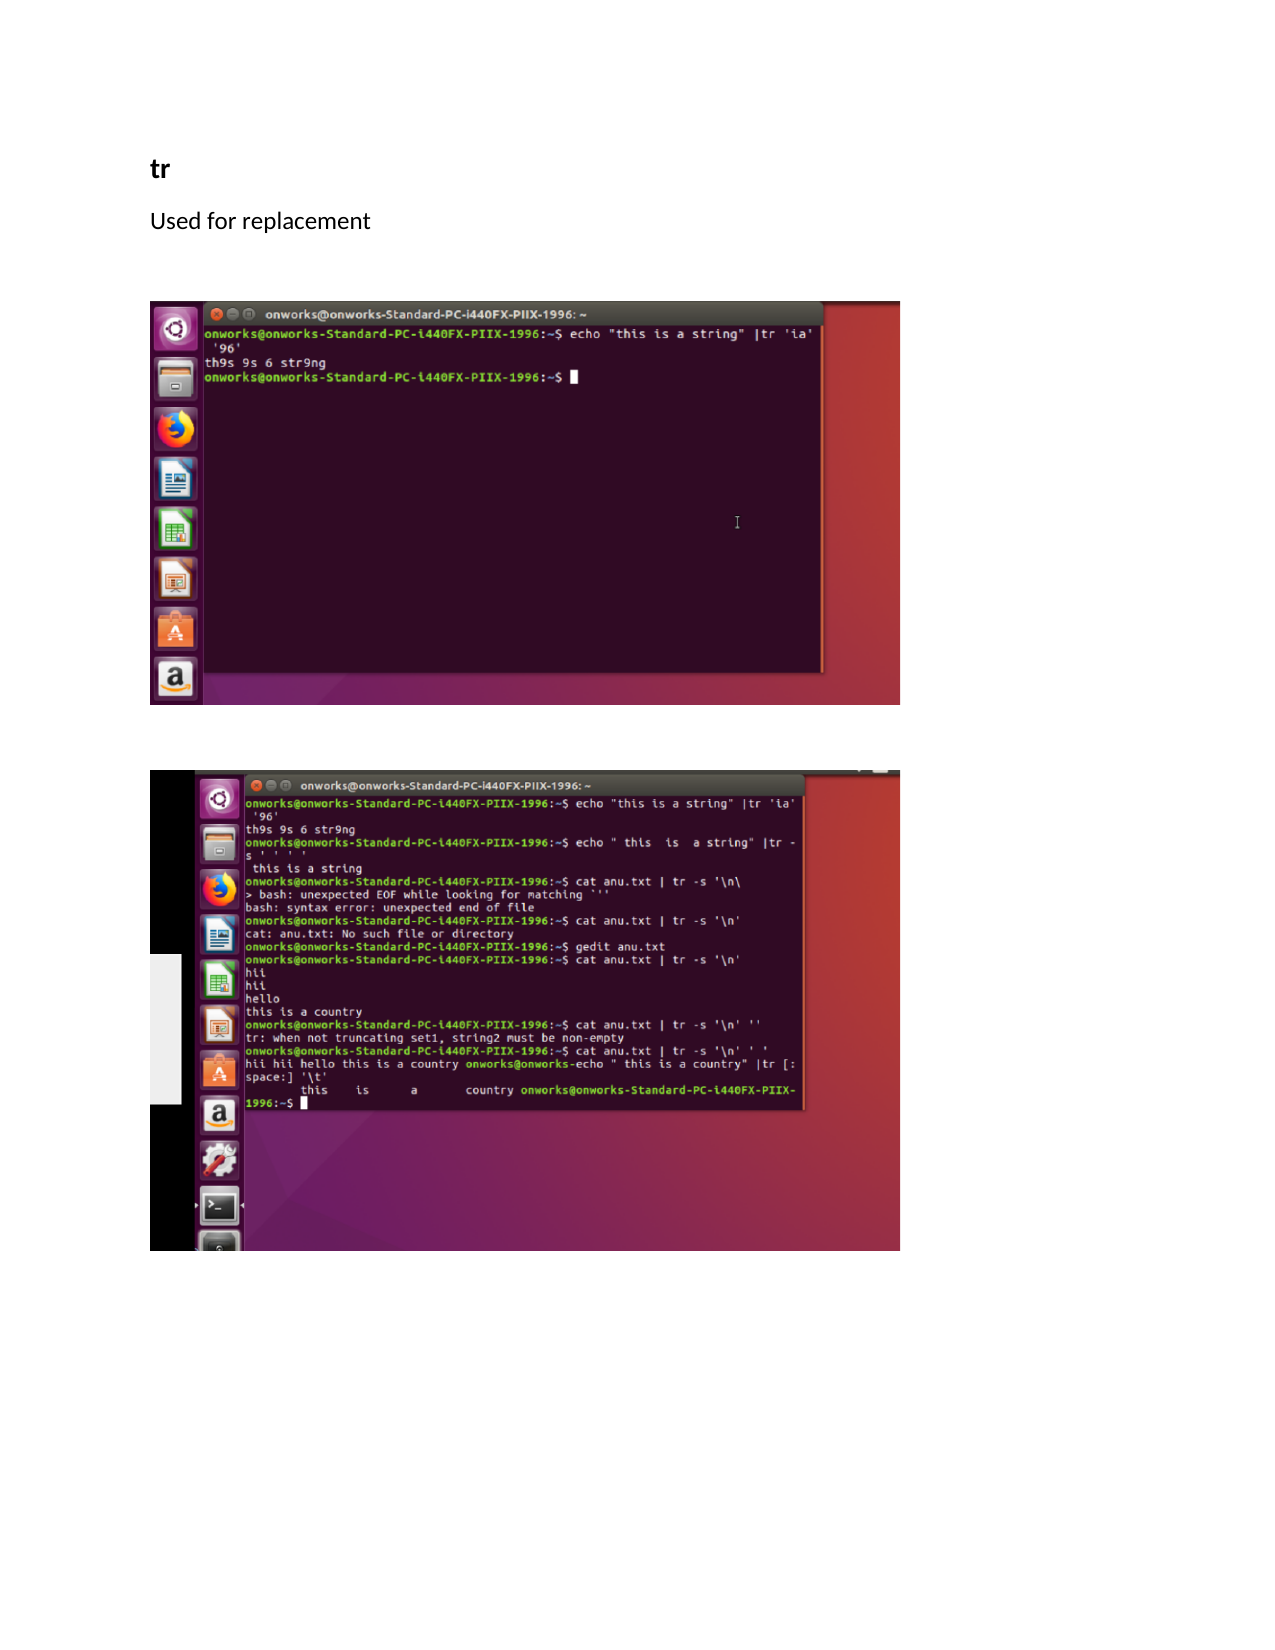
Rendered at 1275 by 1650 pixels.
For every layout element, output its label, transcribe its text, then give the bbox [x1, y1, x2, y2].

picture [150, 301, 901, 705]
text tr [150, 150, 1125, 186]
text Used for replacement [150, 205, 1125, 236]
picture [150, 770, 901, 1251]
